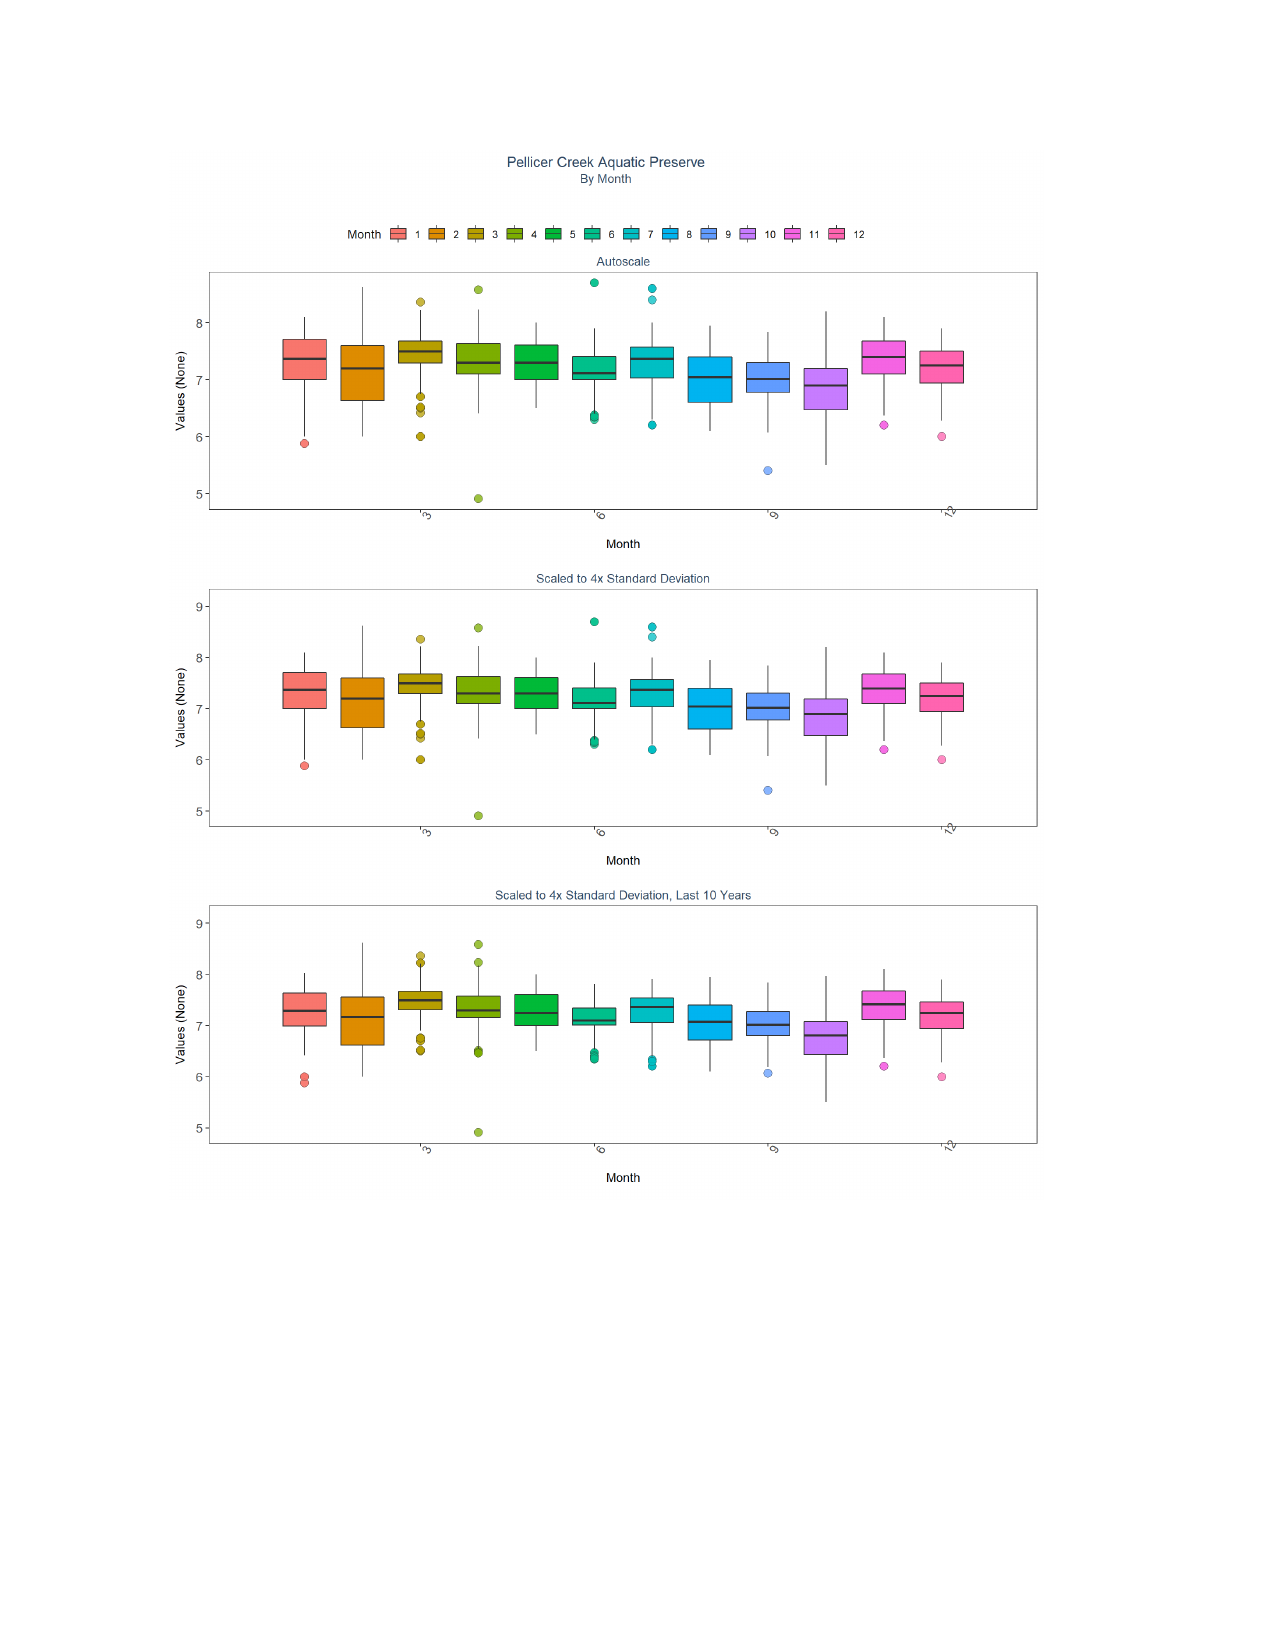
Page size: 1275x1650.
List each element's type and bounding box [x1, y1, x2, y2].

picture [168, 150, 1044, 1200]
